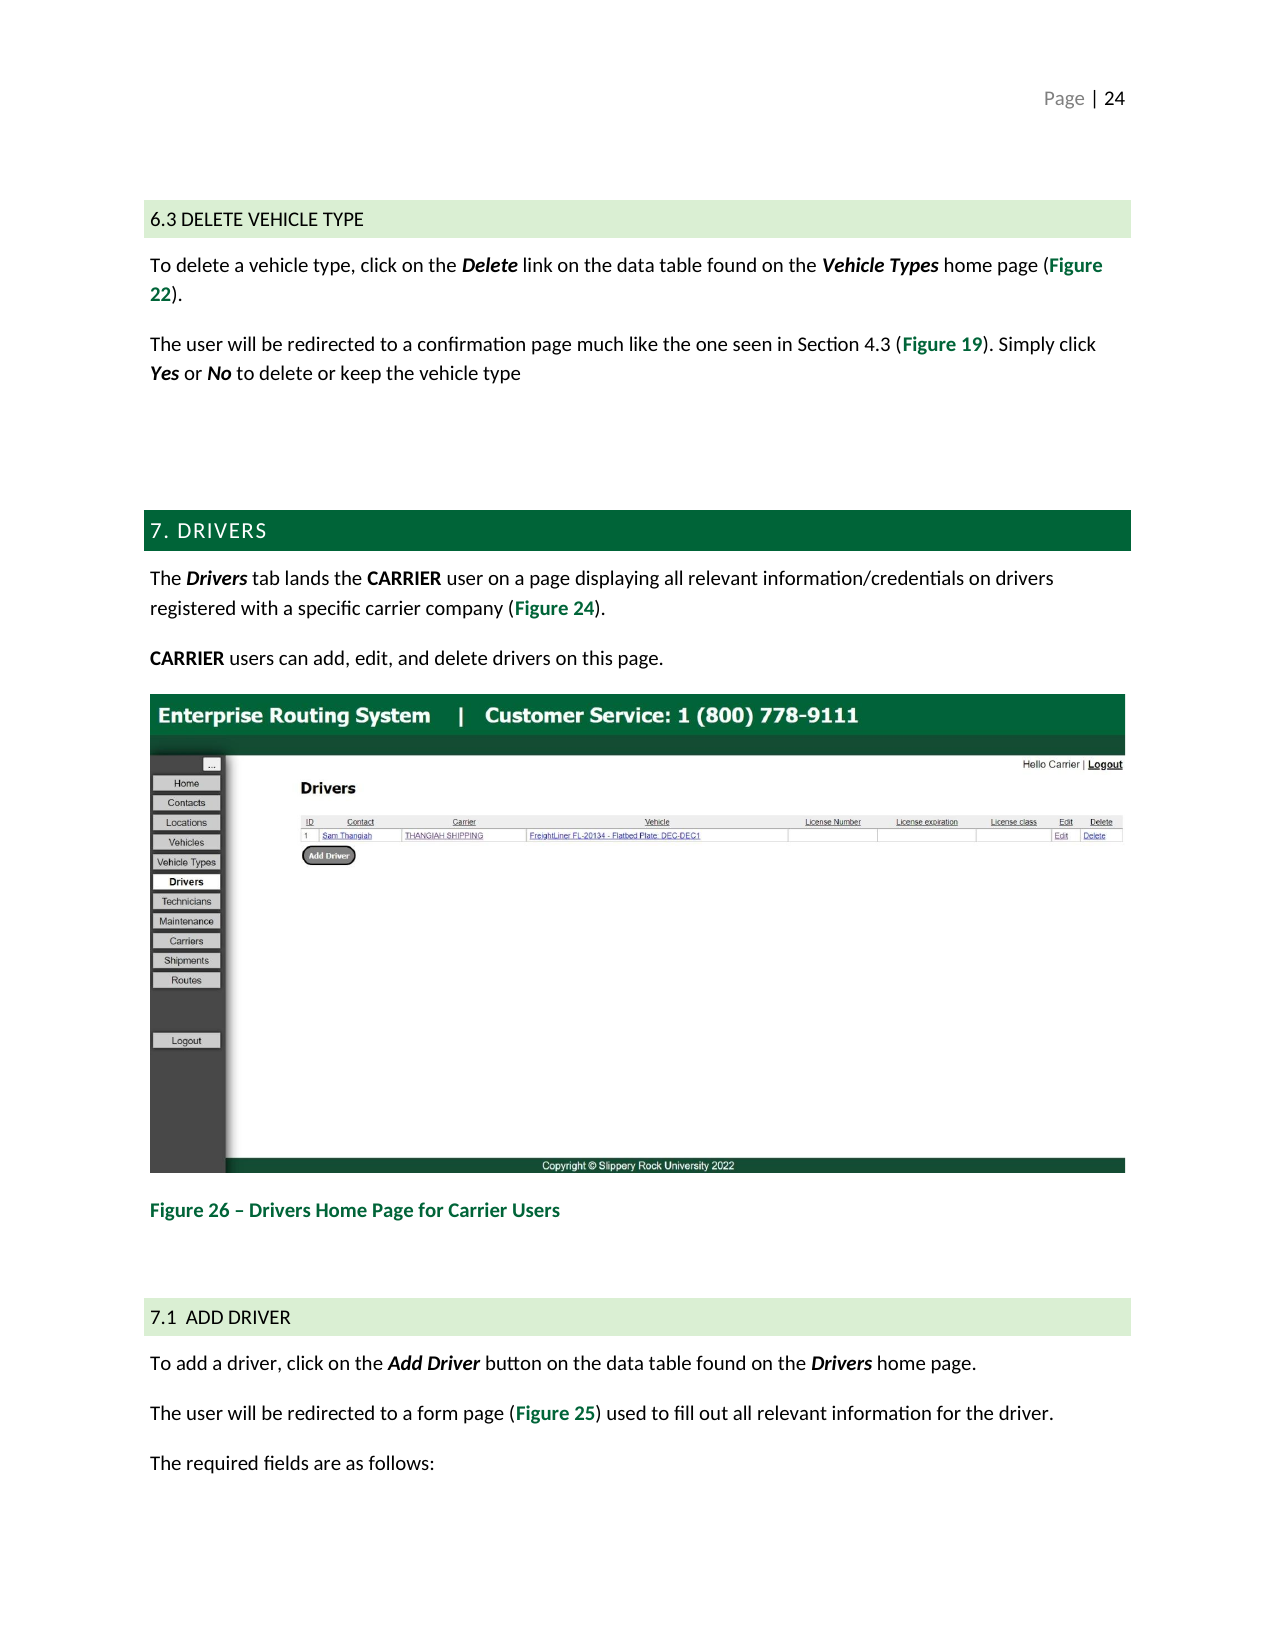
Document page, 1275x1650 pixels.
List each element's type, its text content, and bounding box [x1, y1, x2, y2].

text 7.1 ADD DRIVER [150, 1304, 1125, 1329]
picture [150, 694, 1125, 1173]
text The required fields are as follows: [150, 1450, 1125, 1475]
subtitle 7. Drivers [150, 517, 1125, 545]
text 6.3 DELETE VEHICLE TYPE [150, 206, 1125, 232]
text CARRIER users can add, edit, and delete drivers on this page. [150, 645, 1125, 670]
text The user will be redirected to a form page (Figure 25) used to fill out all relevant information for the driver. [150, 1400, 1125, 1425]
text To delete a vehicle type, click on the Delete link on the data table found on the Vehicle Types home page (Figure 22). [150, 252, 1125, 307]
text The Drivers tab lands the CARRIER user on a page displaying all relevant information/credentials on drivers registered with a specific carrier company (Figure 24). [150, 566, 1125, 620]
text The user will be redirected to a confirmation page much like the one seen in Section 4.3 (Figure 19). Simply click Yes or No to delete or keep the vehicle type [150, 331, 1125, 386]
text To add a driver, click on the Add Driver button on the data table found on the Drivers home page. [150, 1350, 1125, 1375]
text Figure 26 – Drivers Home Page for Carrier Users [150, 1198, 1125, 1223]
